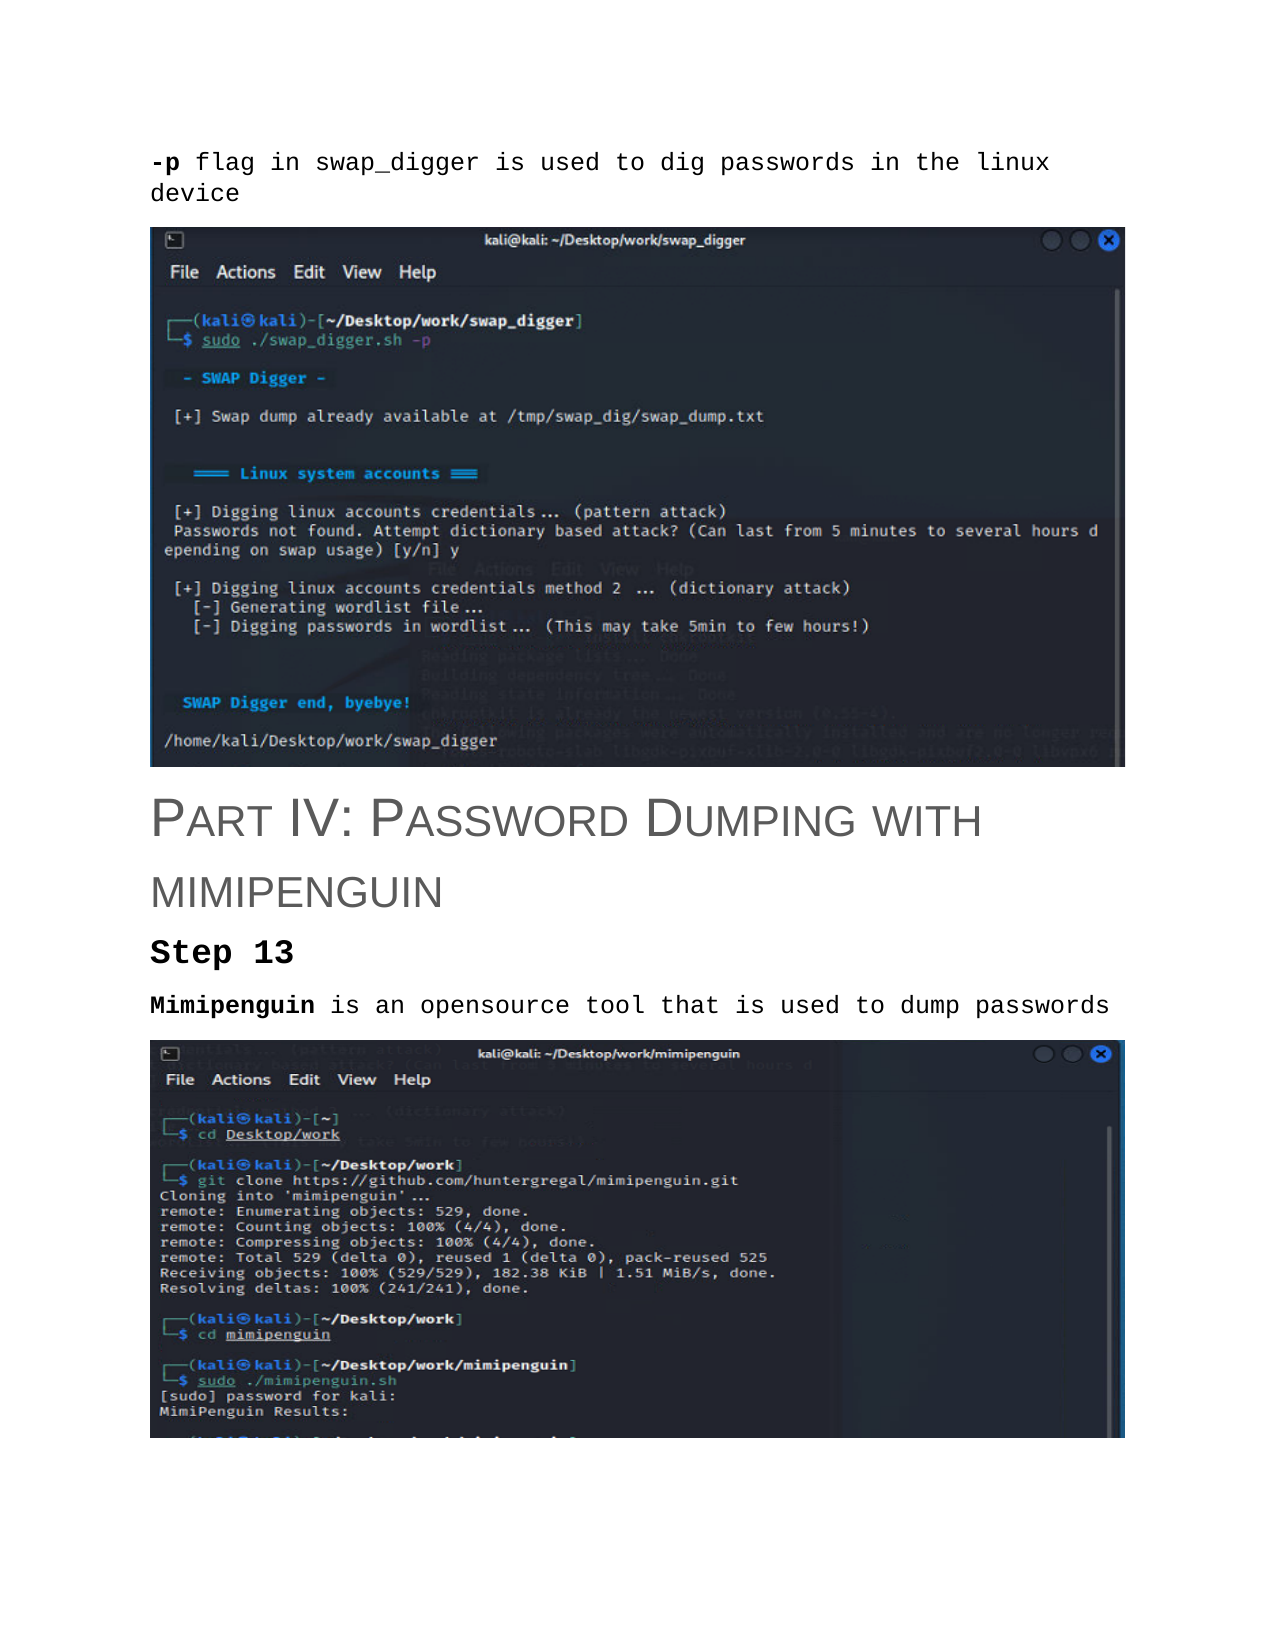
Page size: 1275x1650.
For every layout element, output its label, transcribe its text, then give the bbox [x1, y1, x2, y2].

text -p flag in swap_digger is used to dig passwords in the linux device [150, 150, 1125, 209]
picture [150, 227, 1125, 767]
text Step 13 [150, 934, 1125, 973]
title Part IV: Password Dumping with mimipenguin [150, 785, 1125, 919]
text Mimipenguin is an opensource tool that is used to dump passwords [150, 993, 1125, 1021]
picture [150, 1040, 1125, 1438]
